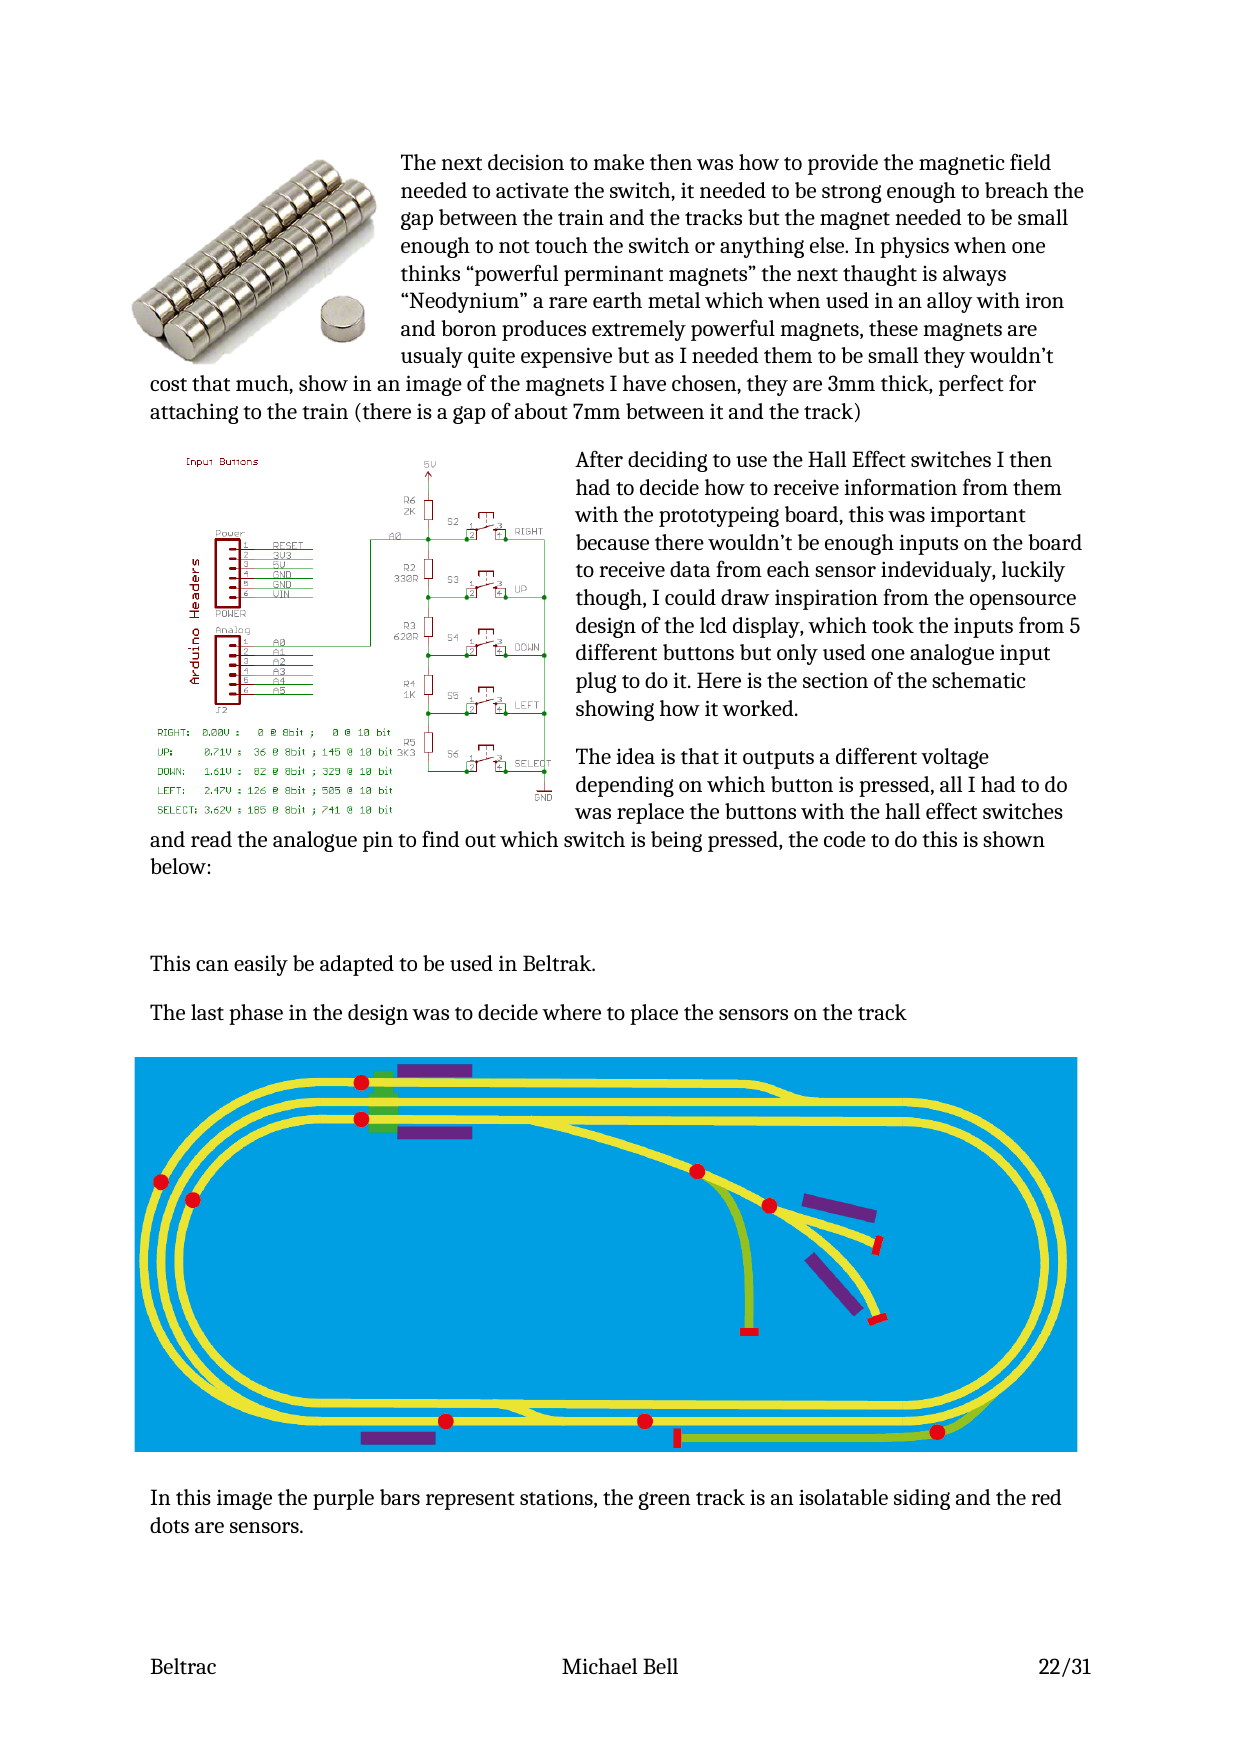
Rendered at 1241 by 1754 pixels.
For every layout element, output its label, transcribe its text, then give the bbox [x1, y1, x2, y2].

picture [362, 1433, 435, 1444]
picture [398, 1065, 471, 1076]
picture [127, 149, 382, 370]
text The next decision to make then was how to provide the magnetic field needed to activate the switch, it needed to be strong enough to breach the gap between the train and the tracks but the magnet needed to be small enough to not touch the switch or anything else. In physics when one thinks “powerful perminant magnets” the next thaught is always “Neodynium” a rare earth metal which when used in an alloy with iron and boron produces extremely powerful magnets, these magnets are usualy quite expensive but as I needed them to be small they wouldn’t cost that much, show in an image of the magnets I have chosen, they are 3mm thick, perfect for attaching to the train (there is a gap of about 7mm between it and the track) [150, 150, 1090, 425]
picture [133, 1057, 1080, 1455]
picture [154, 450, 557, 820]
picture [140, 1071, 1066, 1447]
text This can easily be adapted to be used in Beltrak. [150, 951, 1090, 977]
text The idea is that it outputs a different voltage depending on which button is pressed, all I had to do was replace the buttons with the hall effect switches and read the analogue pin to find out which switch is being pressed, the code to do this is shown below: [150, 744, 1090, 881]
text The last phase in the design was to decide where to place the sensors on the track [150, 999, 1090, 1026]
text After deciding to use the Hall Effect switches I then had to decide how to receive information from them with the prototypeing board, this was important because there wouldn’t be enough inputs on the board to receive data from each sensor indevidualy, luckily though, I could draw inspiration from the opensource design of the lcd display, which took the inputs from 5 different buttons but only used one analogue input plug to do it. Here is the section of the schematic showing how it worked. [150, 447, 1090, 722]
